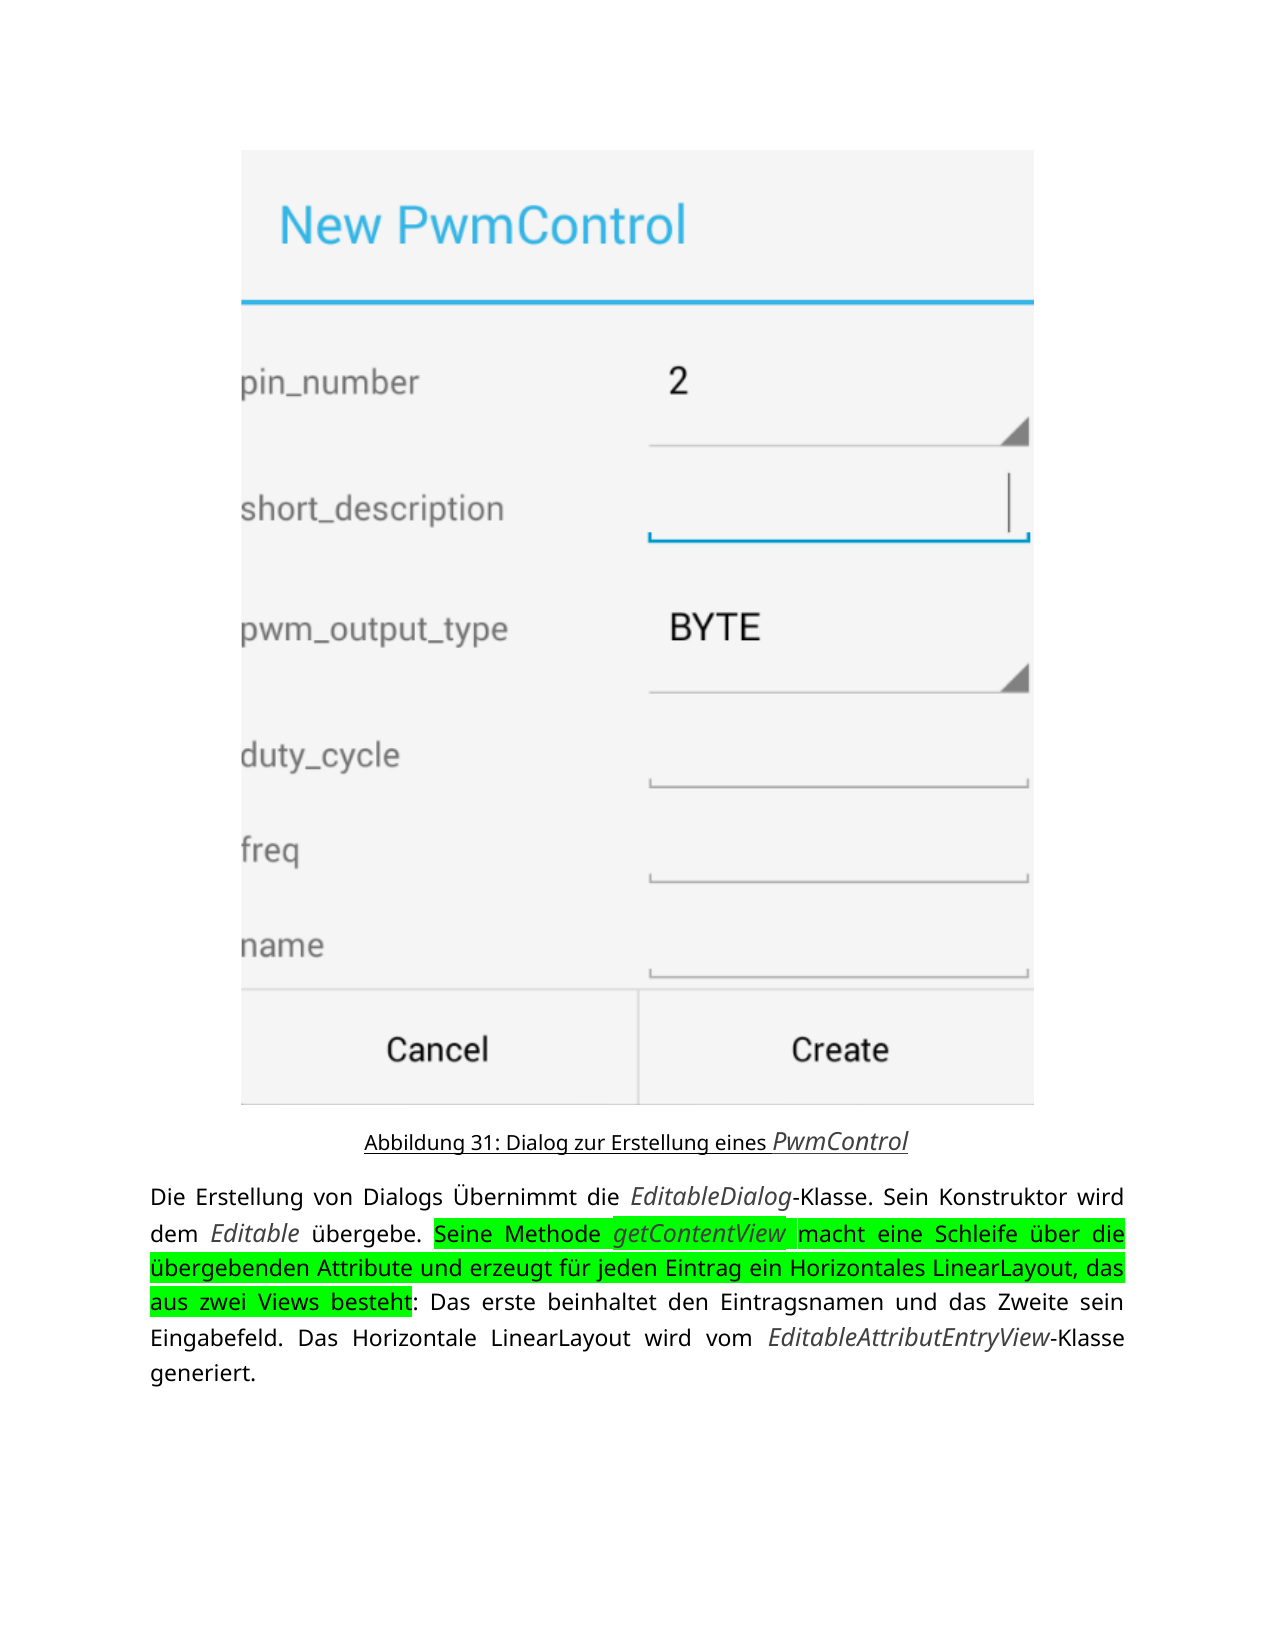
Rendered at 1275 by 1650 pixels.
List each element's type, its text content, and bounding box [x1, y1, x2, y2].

picture [241, 150, 1034, 1105]
text Die Erstellung von Dialogs Übernimmt die EditableDialog-Klasse. Sein Konstruktor wird dem Editable übergebe. Seine Methode getContentView macht eine Schleife über die übergebenden Attribute und erzeugt für jeden Eintrag ein Horizontales LinearLayout, das aus zwei Views besteht: Das erste beinhaltet den Eintragsnamen und das Zweite sein Eingabefeld. Das Horizontale LinearLayout wird vom EditableAttributEntryView-Klasse generiert. [150, 1179, 1125, 1252]
text Die Erstellung von Dialogs Übernimmt die EditableDialog-Klasse. Sein Konstruktor wird dem Editable übergebe. Seine Methode getContentView macht eine Schleife über die übergebenden Attribute und erzeugt für jeden Eintrag ein Horizontales LinearLayout, das aus zwei Views besteht: Das erste beinhaltet den Eintragsnamen und das Zweite sein Eingabefeld. Das Horizontale LinearLayout wird vom EditableAttributEntryView-Klasse generiert. [150, 1283, 1125, 1388]
